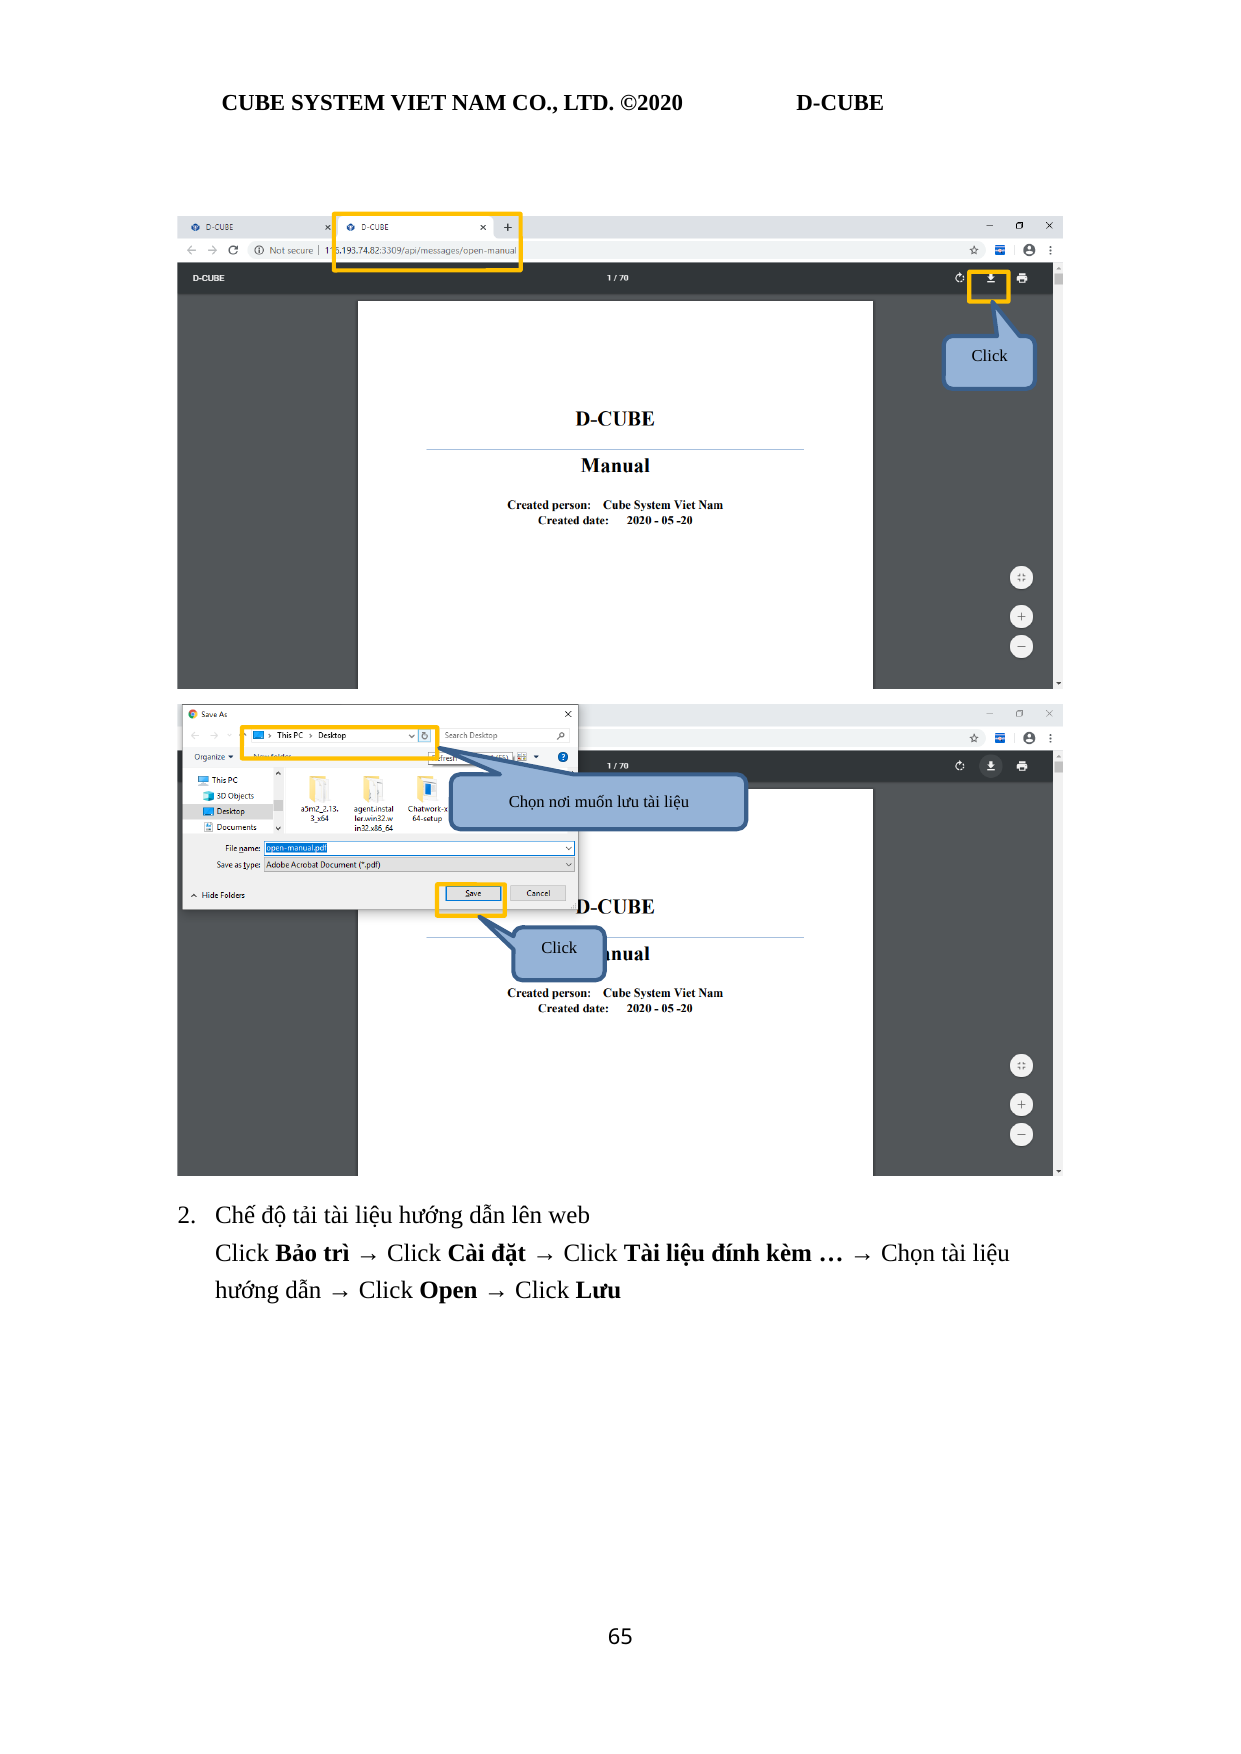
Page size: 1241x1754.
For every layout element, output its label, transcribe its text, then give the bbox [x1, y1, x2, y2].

subtitle Chế độ tải tài liệu hướng dẫn lên web [177, 1196, 1063, 1233]
picture [177, 216, 1063, 689]
picture [177, 704, 1063, 1176]
list Click Bảo trì → Click Cài đặt → Click Tài liệu đính kèm … → Chọn tài liệu hướng dẫn → Click Open → Click Lưu [215, 1233, 1063, 1308]
picture [336, 216, 518, 268]
